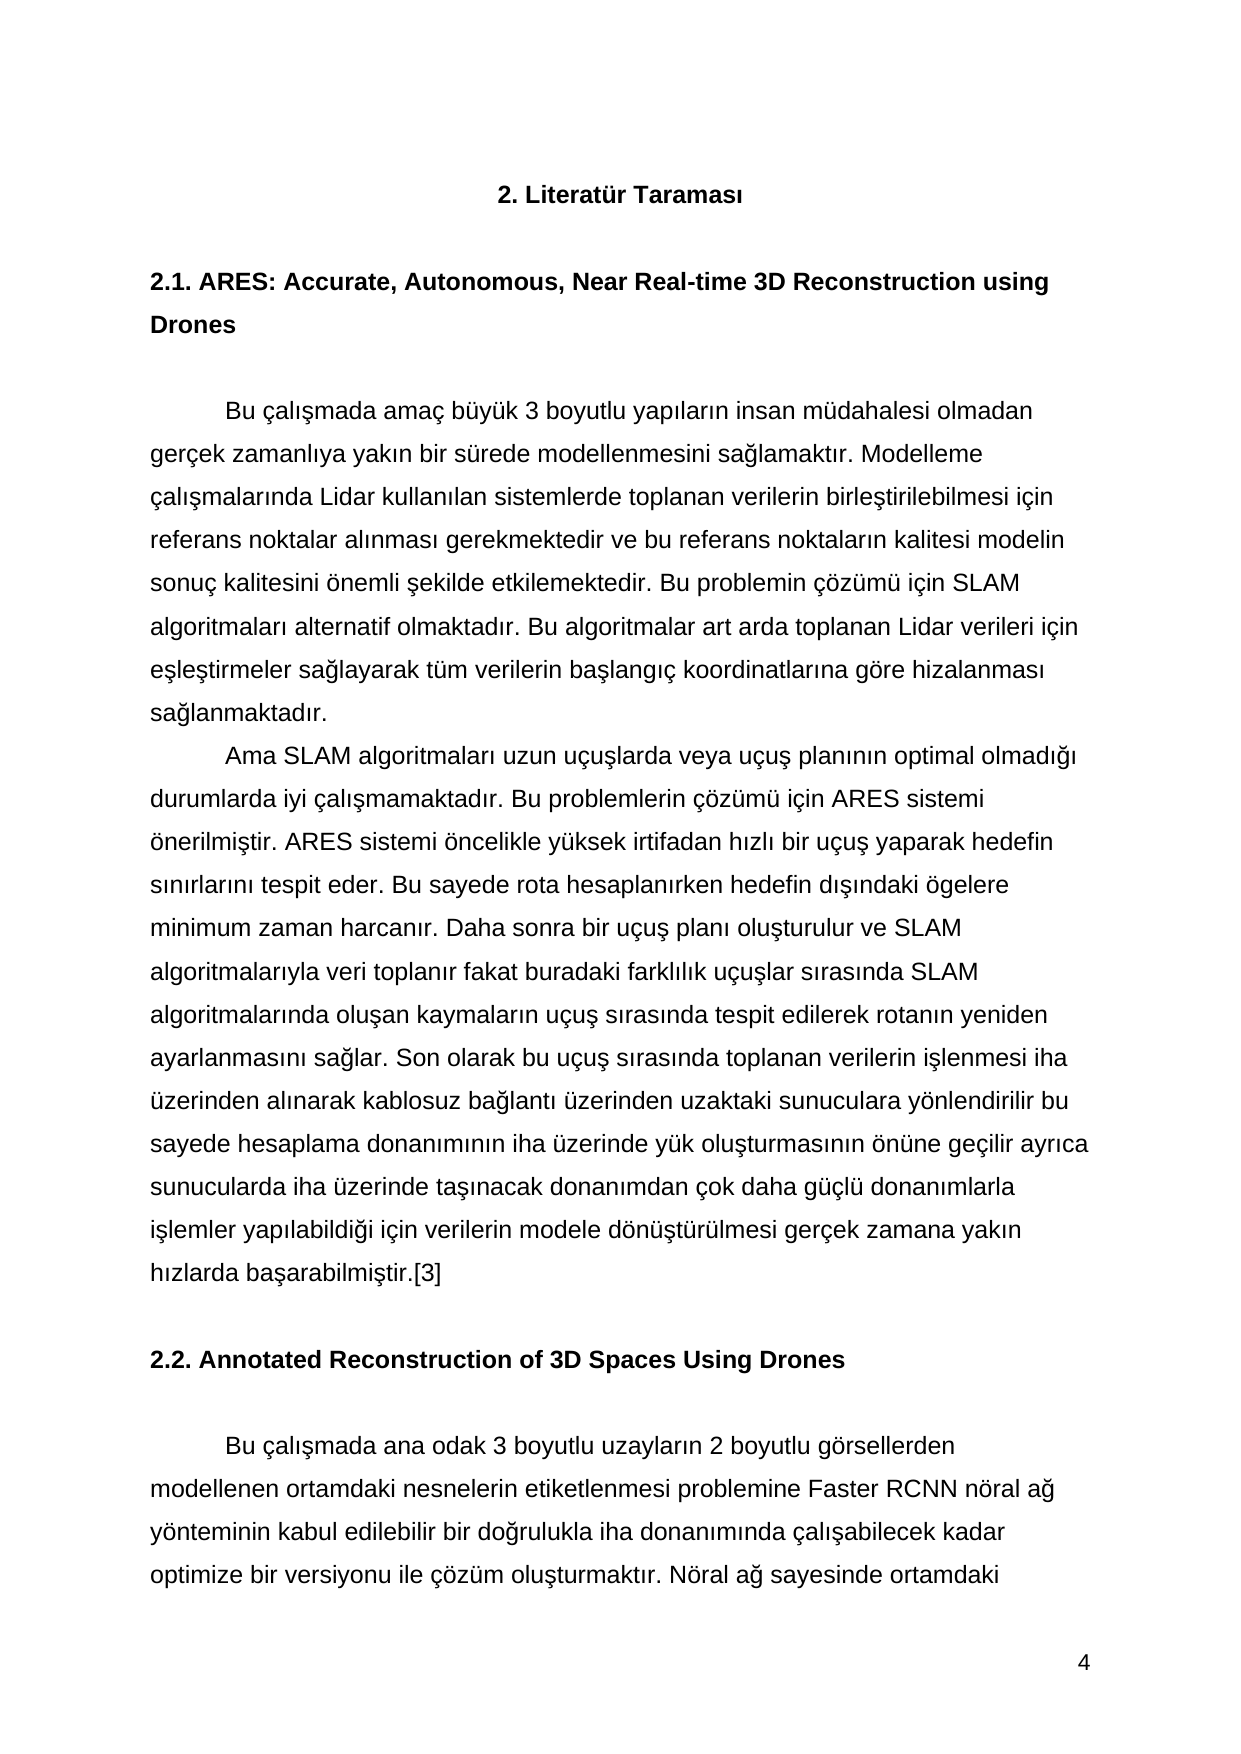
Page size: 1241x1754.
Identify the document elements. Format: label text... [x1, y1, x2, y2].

text Ama SLAM algoritmaları uzun uçuşlarda veya uçuş planının optimal olmadığı durumlarda iyi çalışmamaktadır. Bu problemlerin çözümü için ARES sistemi önerilmiştir. ARES sistemi öncelikle yüksek irtifadan hızlı bir uçuş yaparak hedefin sınırlarını tespit eder. Bu sayede rota hesaplanırken hedefin dışındaki ögelere minimum zaman harcanır. Daha sonra bir uçuş planı oluşturulur ve SLAM algoritmalarıyla veri toplanır fakat buradaki farklılık uçuşlar sırasında SLAM algoritmalarında oluşan kaymaların uçuş sırasında tespit edilerek rotanın yeniden ayarlanmasını sağlar. Son olarak bu uçuş sırasında toplanan verilerin işlenmesi iha üzerinden alınarak kablosuz bağlantı üzerinden uzaktaki sunuculara yönlendirilir bu sayede hesaplama donanımının iha üzerinde yük oluşturmasının önüne geçilir ayrıca sunucularda iha üzerinde taşınacak donanımdan çok daha güçlü donanımlarla işlemler yapılabildiği için verilerin modele dönüştürülmesi gerçek zamana yakın hızlarda başarabilmiştir.[3] [150, 741, 1090, 1287]
text Bu çalışmada amaç büyük 3 boyutlu yapıların insan müdahalesi olmadan gerçek zamanlıya yakın bir sürede modellenmesini sağlamaktır. Modelleme çalışmalarında Lidar kullanılan sistemlerde toplanan verilerin birleştirilebilmesi için referans noktalar alınması gerekmektedir ve bu referans noktaların kalitesi modelin sonuç kalitesini önemli şekilde etkilemektedir. Bu problemin çözümü için SLAM algoritmaları alternatif olmaktadır. Bu algoritmalar art arda toplanan Lidar verileri için eşleştirmeler sağlayarak tüm verilerin başlangıç koordinatlarına göre hizalanması sağlanmaktadır. [150, 396, 1090, 726]
subtitle 2.1. ARES: Accurate, Autonomous, Near Real-time 3D Reconstruction using Drones [150, 266, 1090, 338]
subtitle 2.2. Annotated Reconstruction of 3D Spaces Using Drones [150, 1344, 1090, 1373]
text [150, 1431, 1090, 1589]
subtitle 2. Literatür Taraması [150, 180, 1090, 209]
